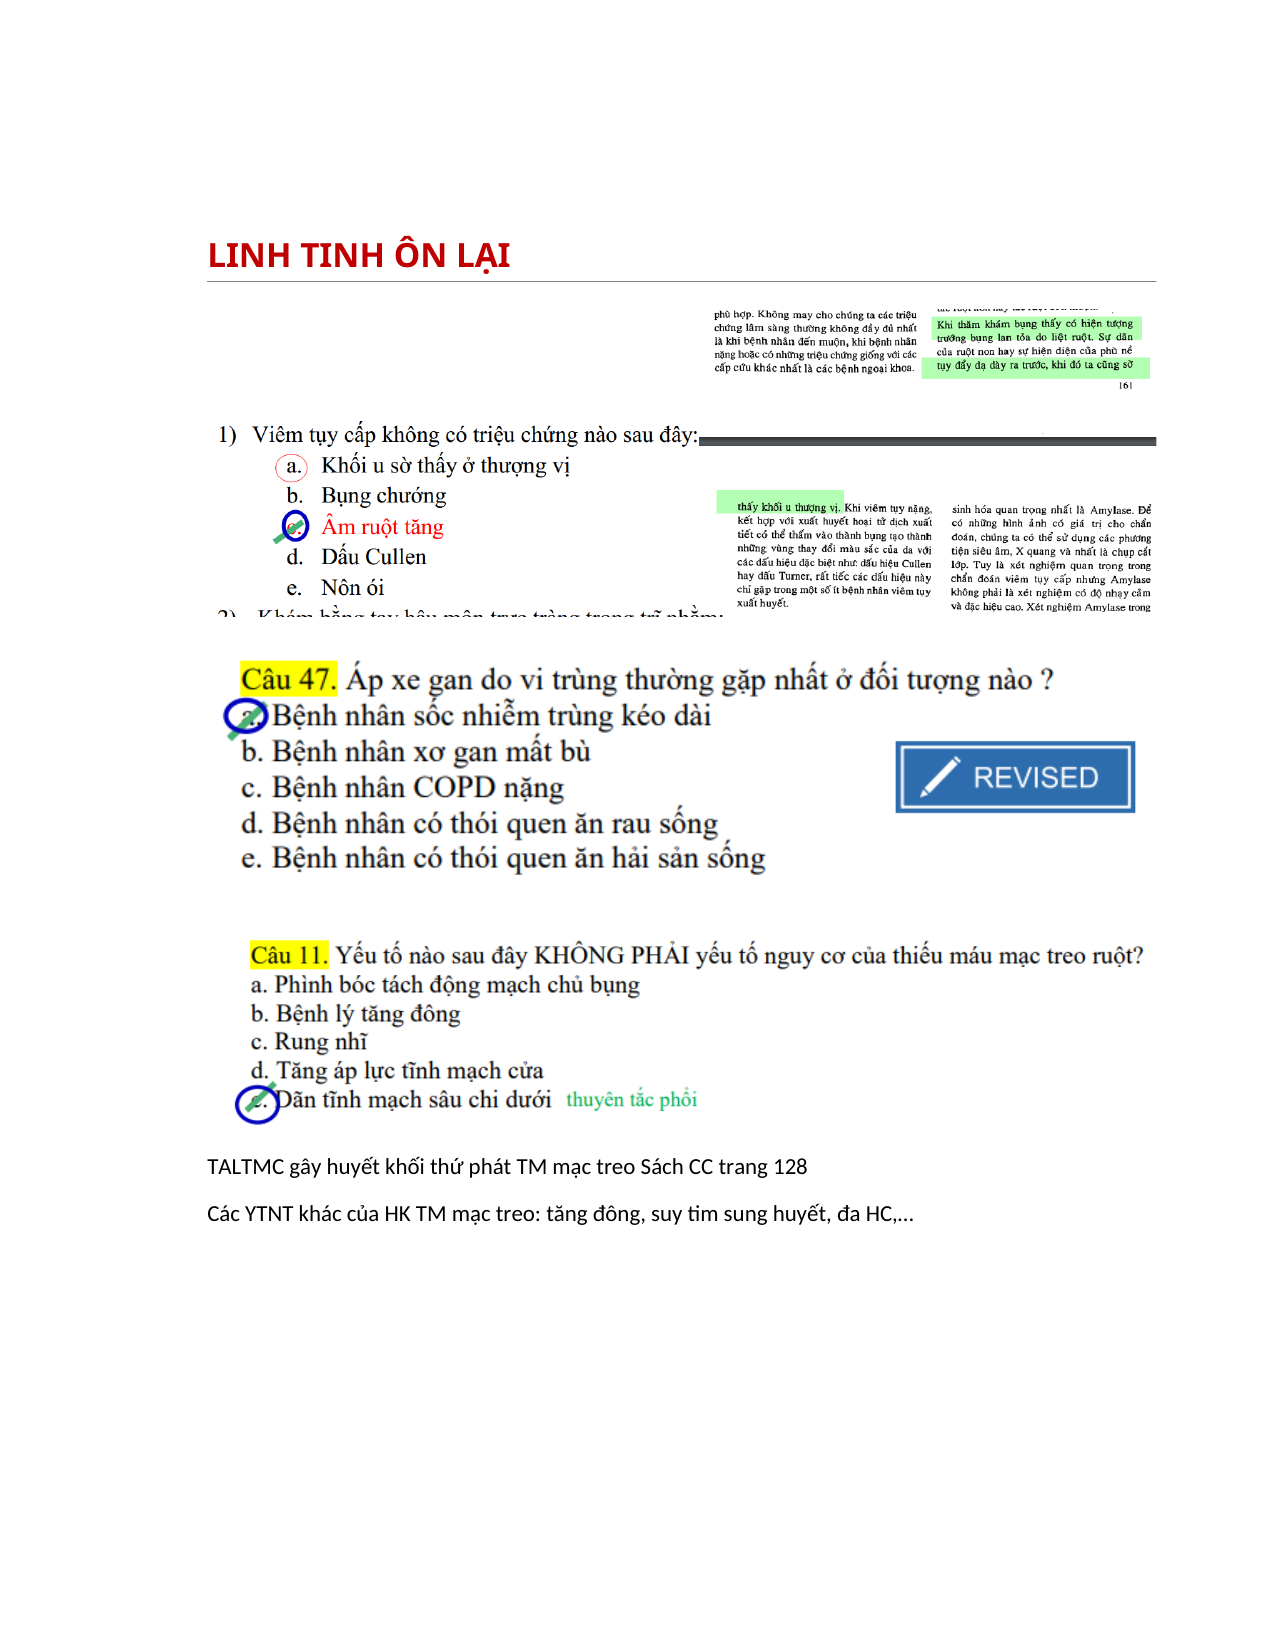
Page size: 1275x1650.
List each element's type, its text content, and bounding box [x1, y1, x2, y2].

picture [207, 916, 1157, 1133]
picture [207, 281, 1157, 617]
text TALTMC gây huyết khối thứ phát TM mạc treo Sách CC trang 128 [207, 1152, 1156, 1180]
picture [207, 635, 1157, 898]
text Các YTNT khác của HK TM mạc treo: tăng đông, suy tim sung huyết, đa HC,… [207, 1199, 1156, 1227]
subtitle LINH TINH ÔN LẠI [207, 232, 1156, 277]
